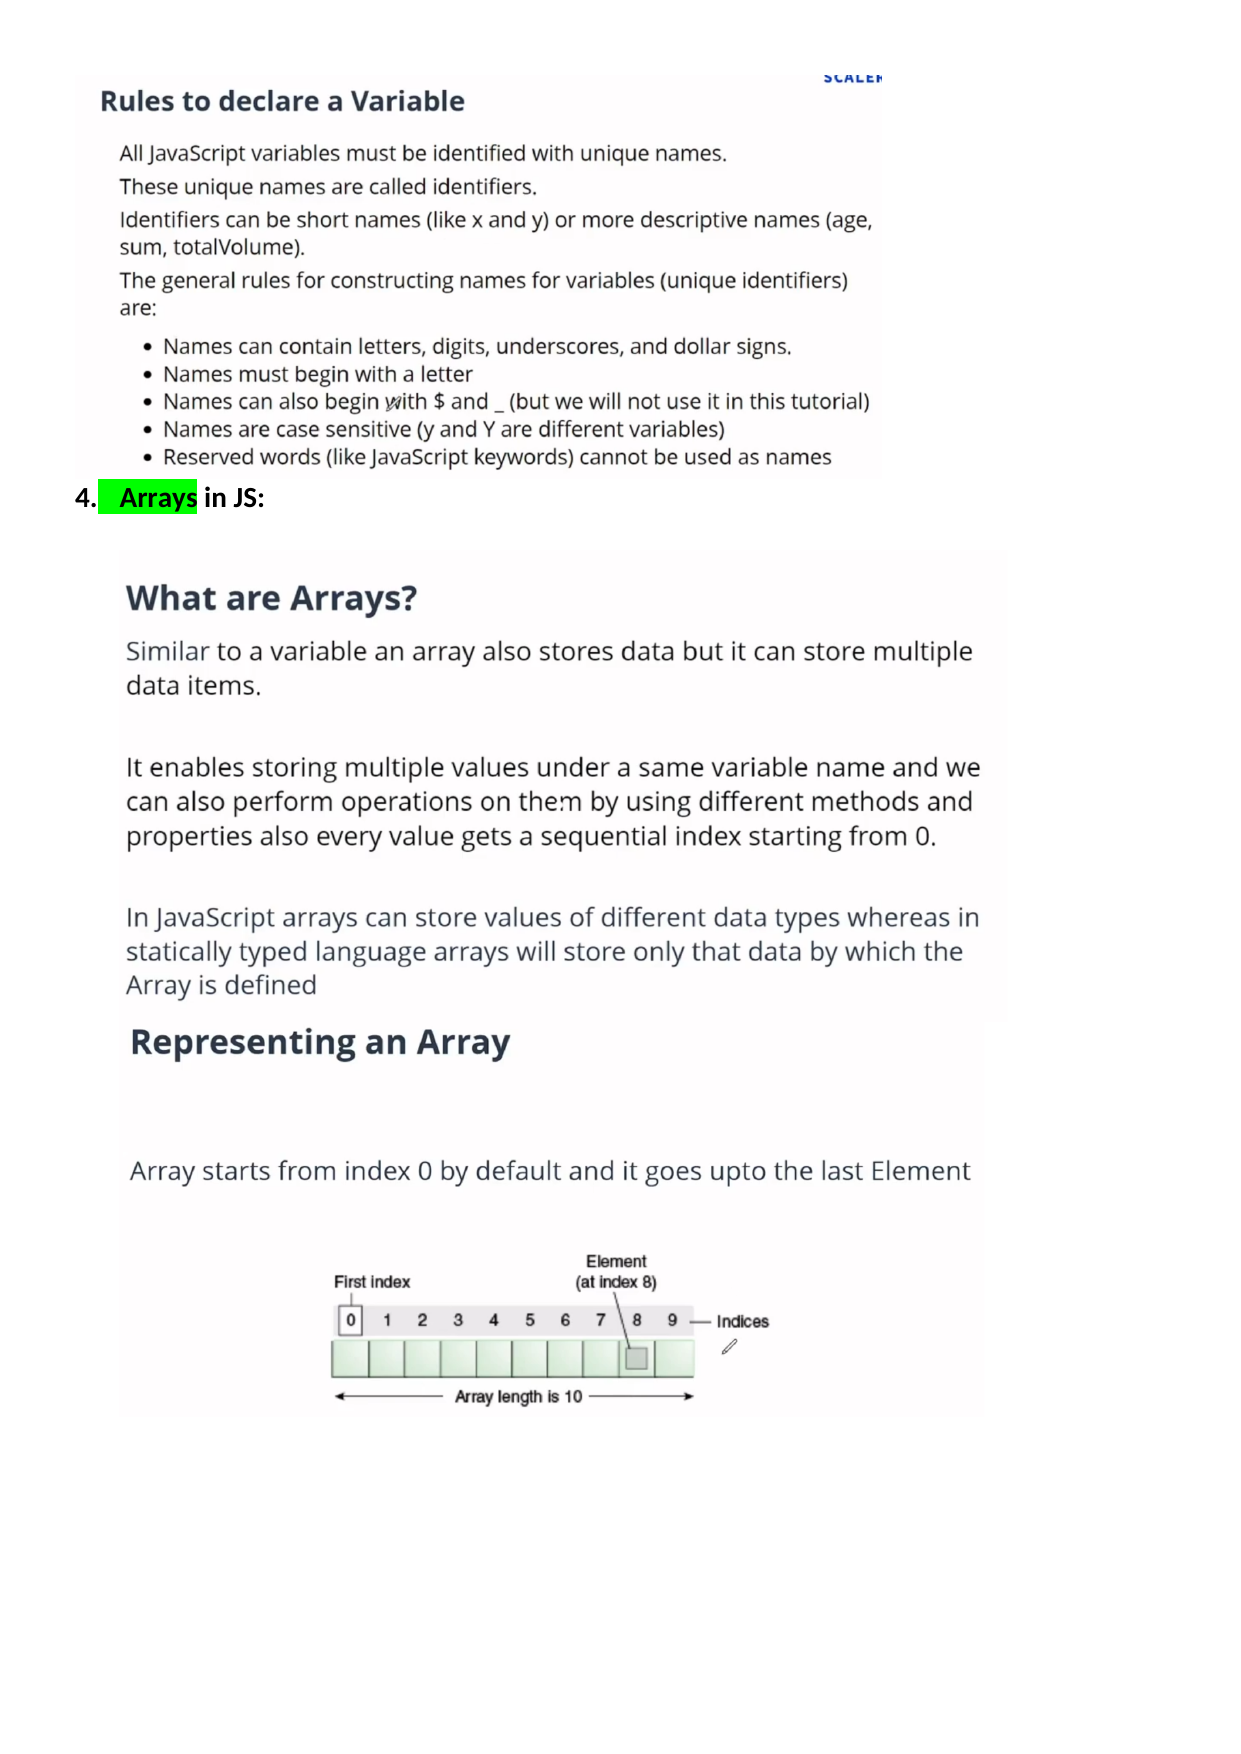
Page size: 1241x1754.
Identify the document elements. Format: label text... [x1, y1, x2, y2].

list Arrays in JS: [75, 479, 98, 514]
picture [75, 75, 882, 479]
picture [118, 550, 1008, 1417]
list Arrays in JS: [197, 479, 1165, 514]
